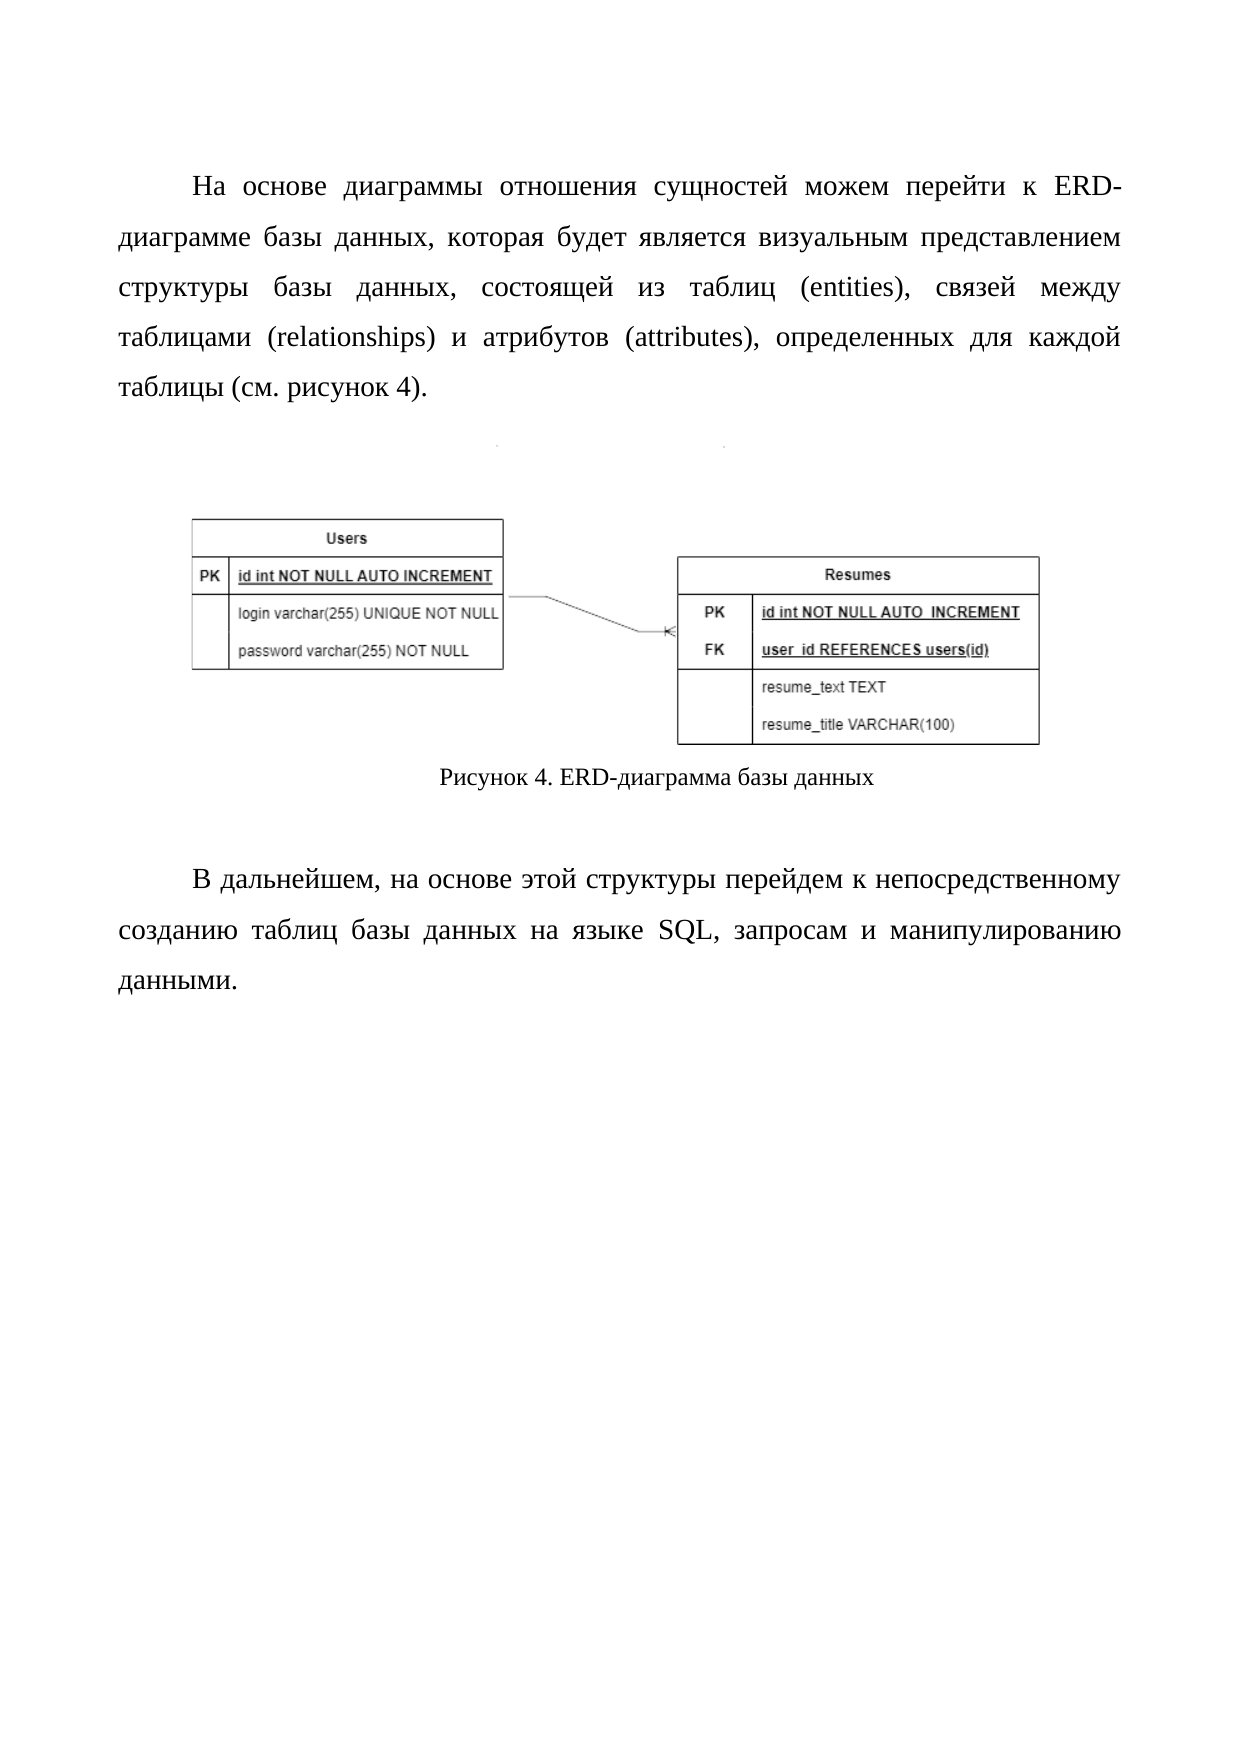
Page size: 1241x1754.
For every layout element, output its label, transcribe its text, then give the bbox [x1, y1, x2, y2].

picture [191, 420, 1040, 745]
text Рисунок 4. ERD-диаграмма базы данных [118, 762, 1122, 790]
text В дальнейшем, на основе этой структуры перейдем к непосредственному созданию таблиц базы данных на языке SQL, запросам и манипулированию данными. [118, 862, 1122, 996]
text На основе диаграммы отношения сущностей можем перейти к ERD-диаграмме базы данных, которая будет является визуальным представлением структуры базы данных, состоящей из таблиц (entities), связей между таблицами (relationships) и атрибутов (attributes), определенных для каждой таблицы (см. рисунок 4). [118, 168, 1122, 403]
